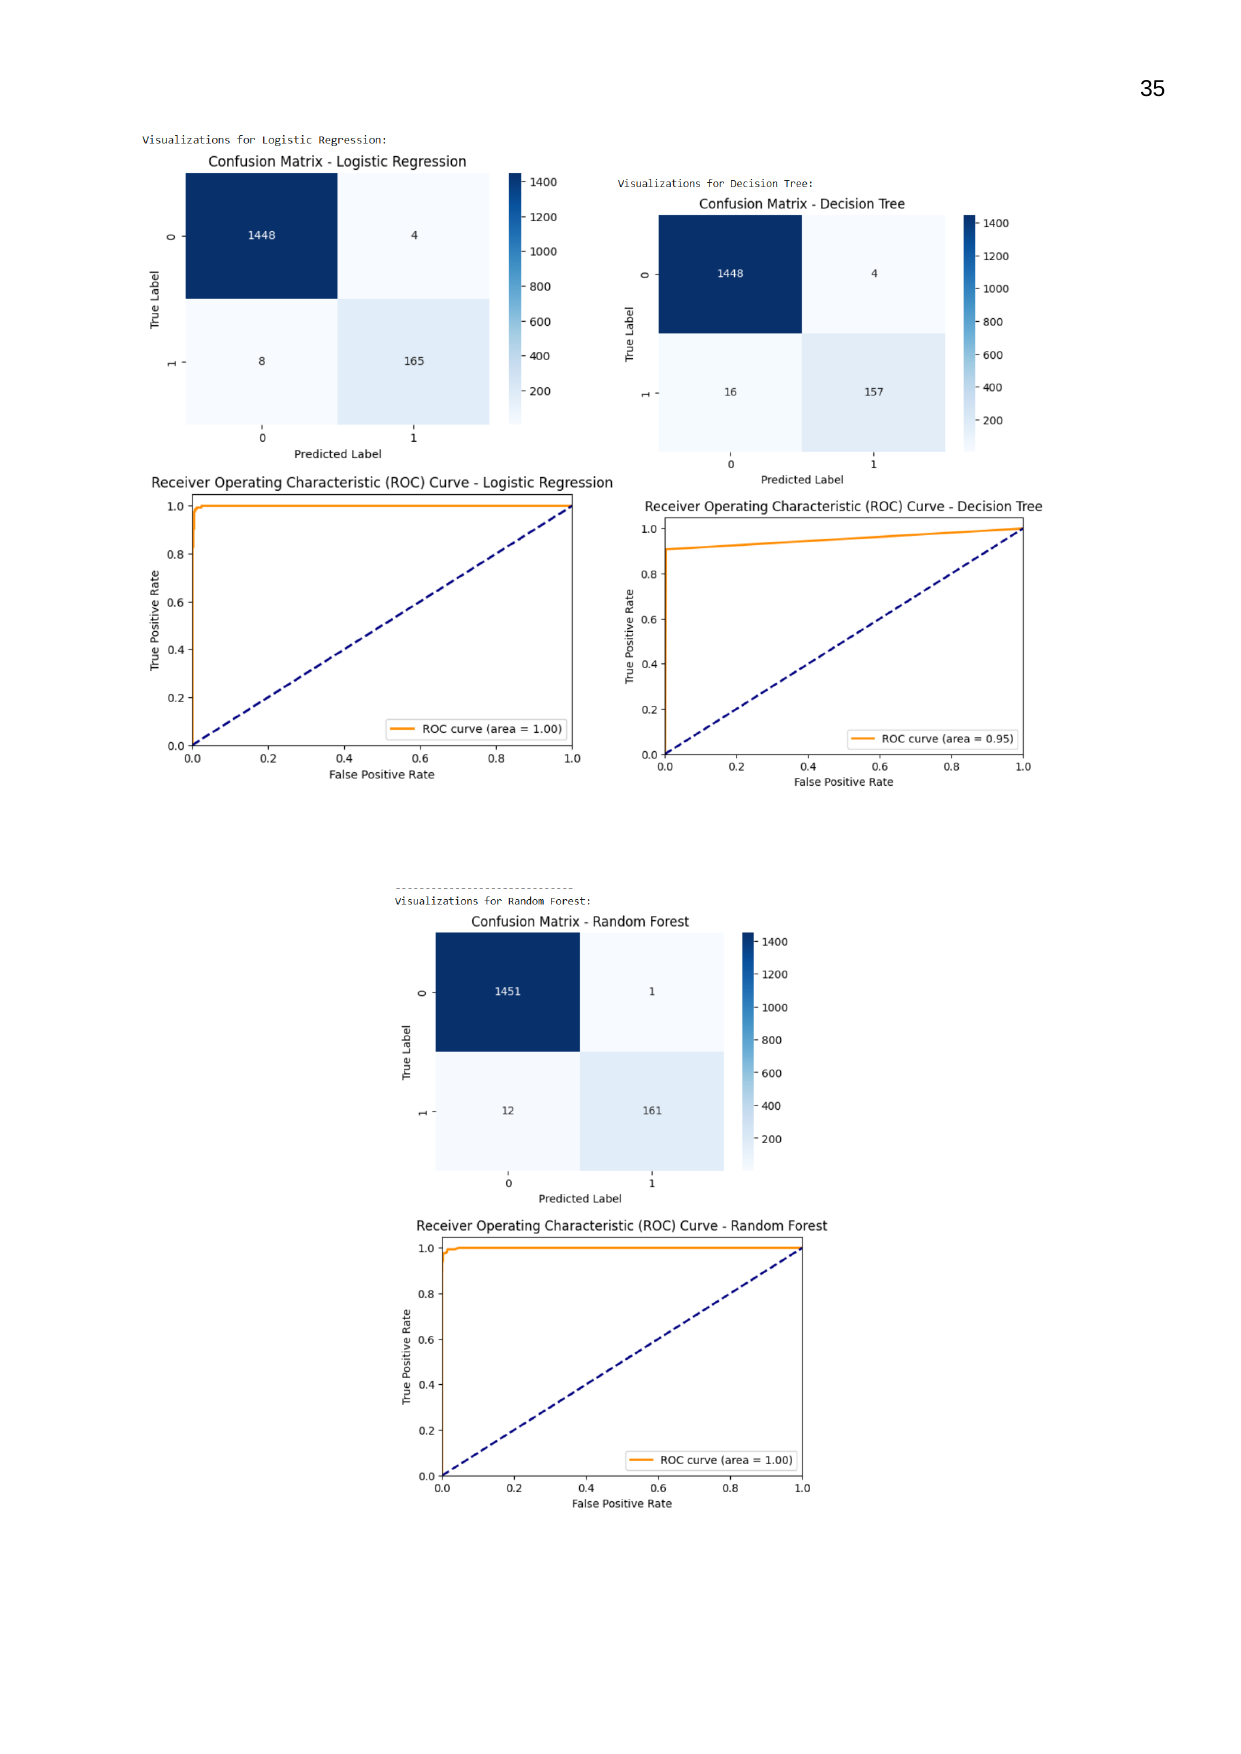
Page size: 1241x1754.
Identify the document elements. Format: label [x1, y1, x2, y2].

picture [392, 887, 848, 1509]
picture [138, 127, 1102, 794]
